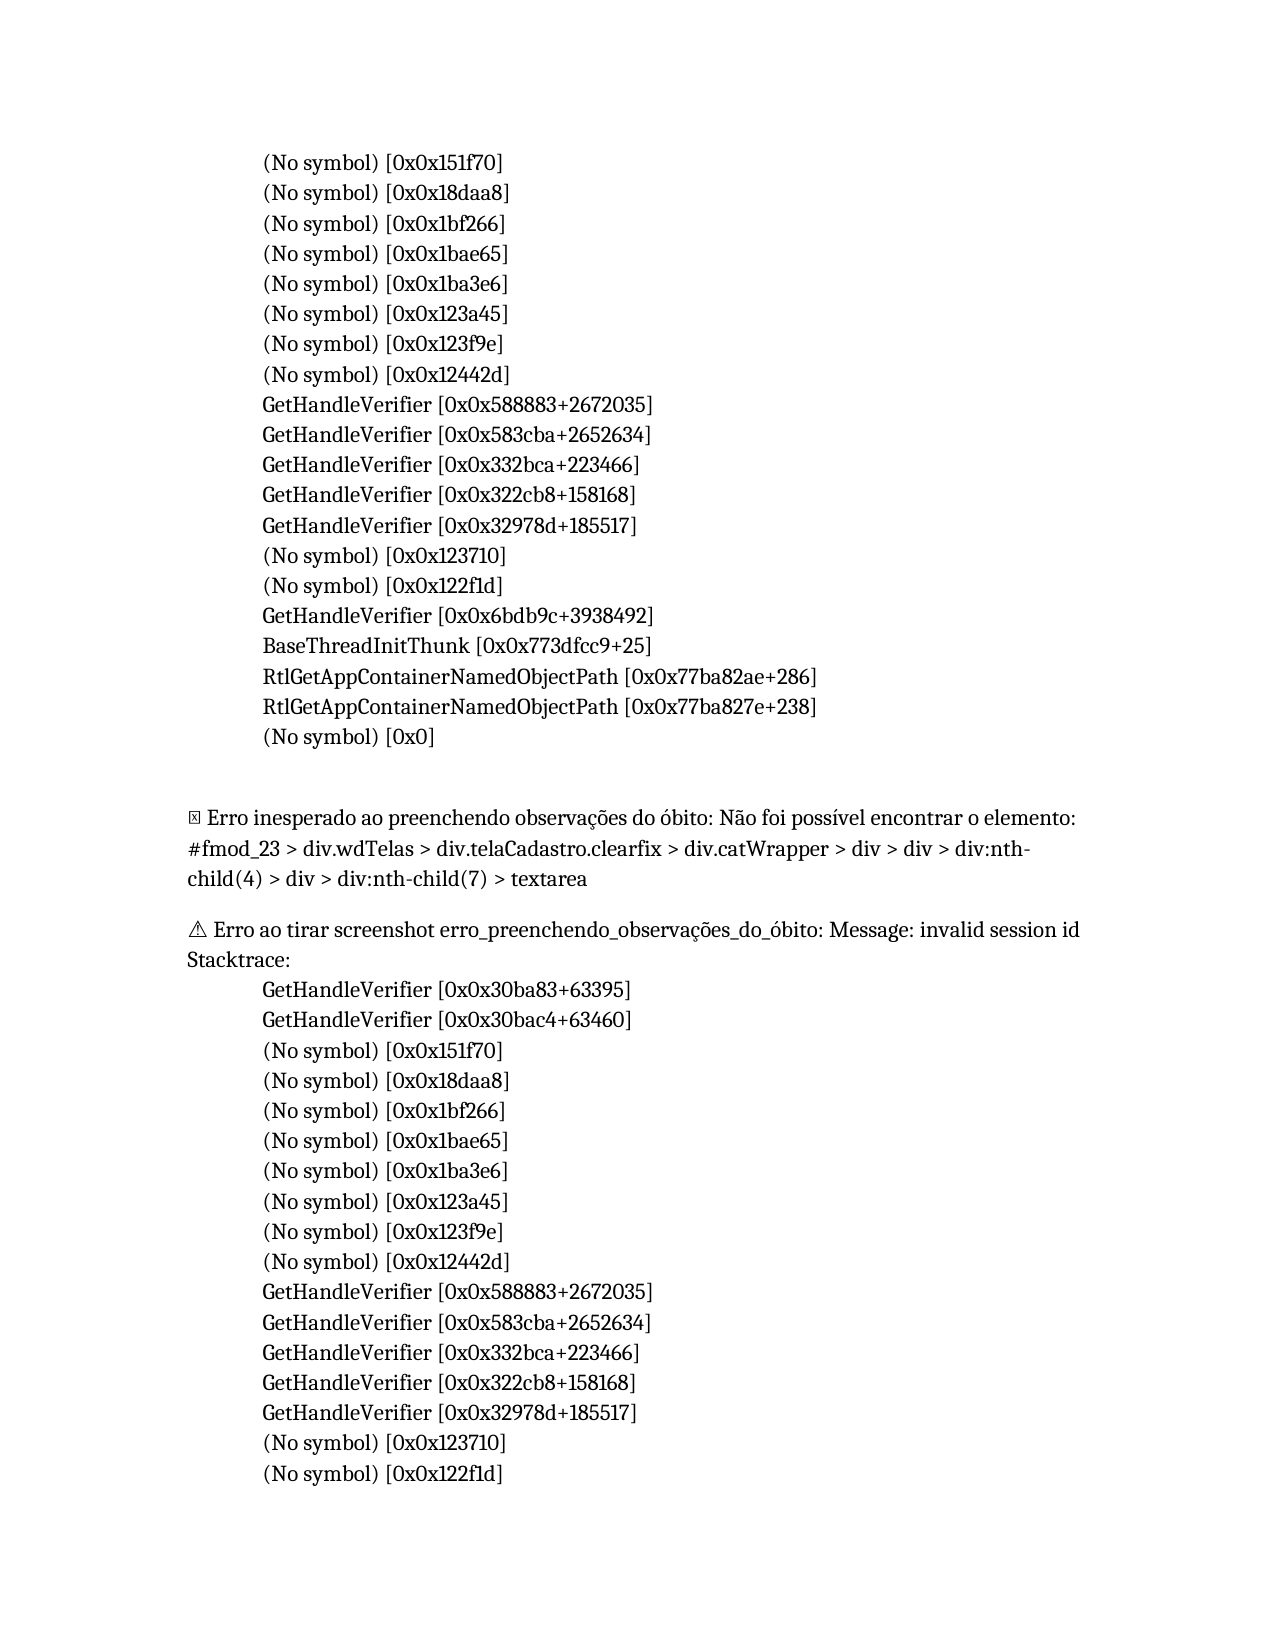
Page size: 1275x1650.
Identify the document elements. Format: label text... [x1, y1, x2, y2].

text ❌ Erro inesperado ao preenchendo observações do óbito: Não foi possível encontrar o elemento: #fmod_23 > div.wdTelas > div.telaCadastro.clearfix > div.catWrapper > div > div > div:nth-child(4) > div > div:nth-child(7) > textarea [187, 805, 1087, 892]
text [187, 150, 1087, 781]
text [187, 917, 1087, 1487]
